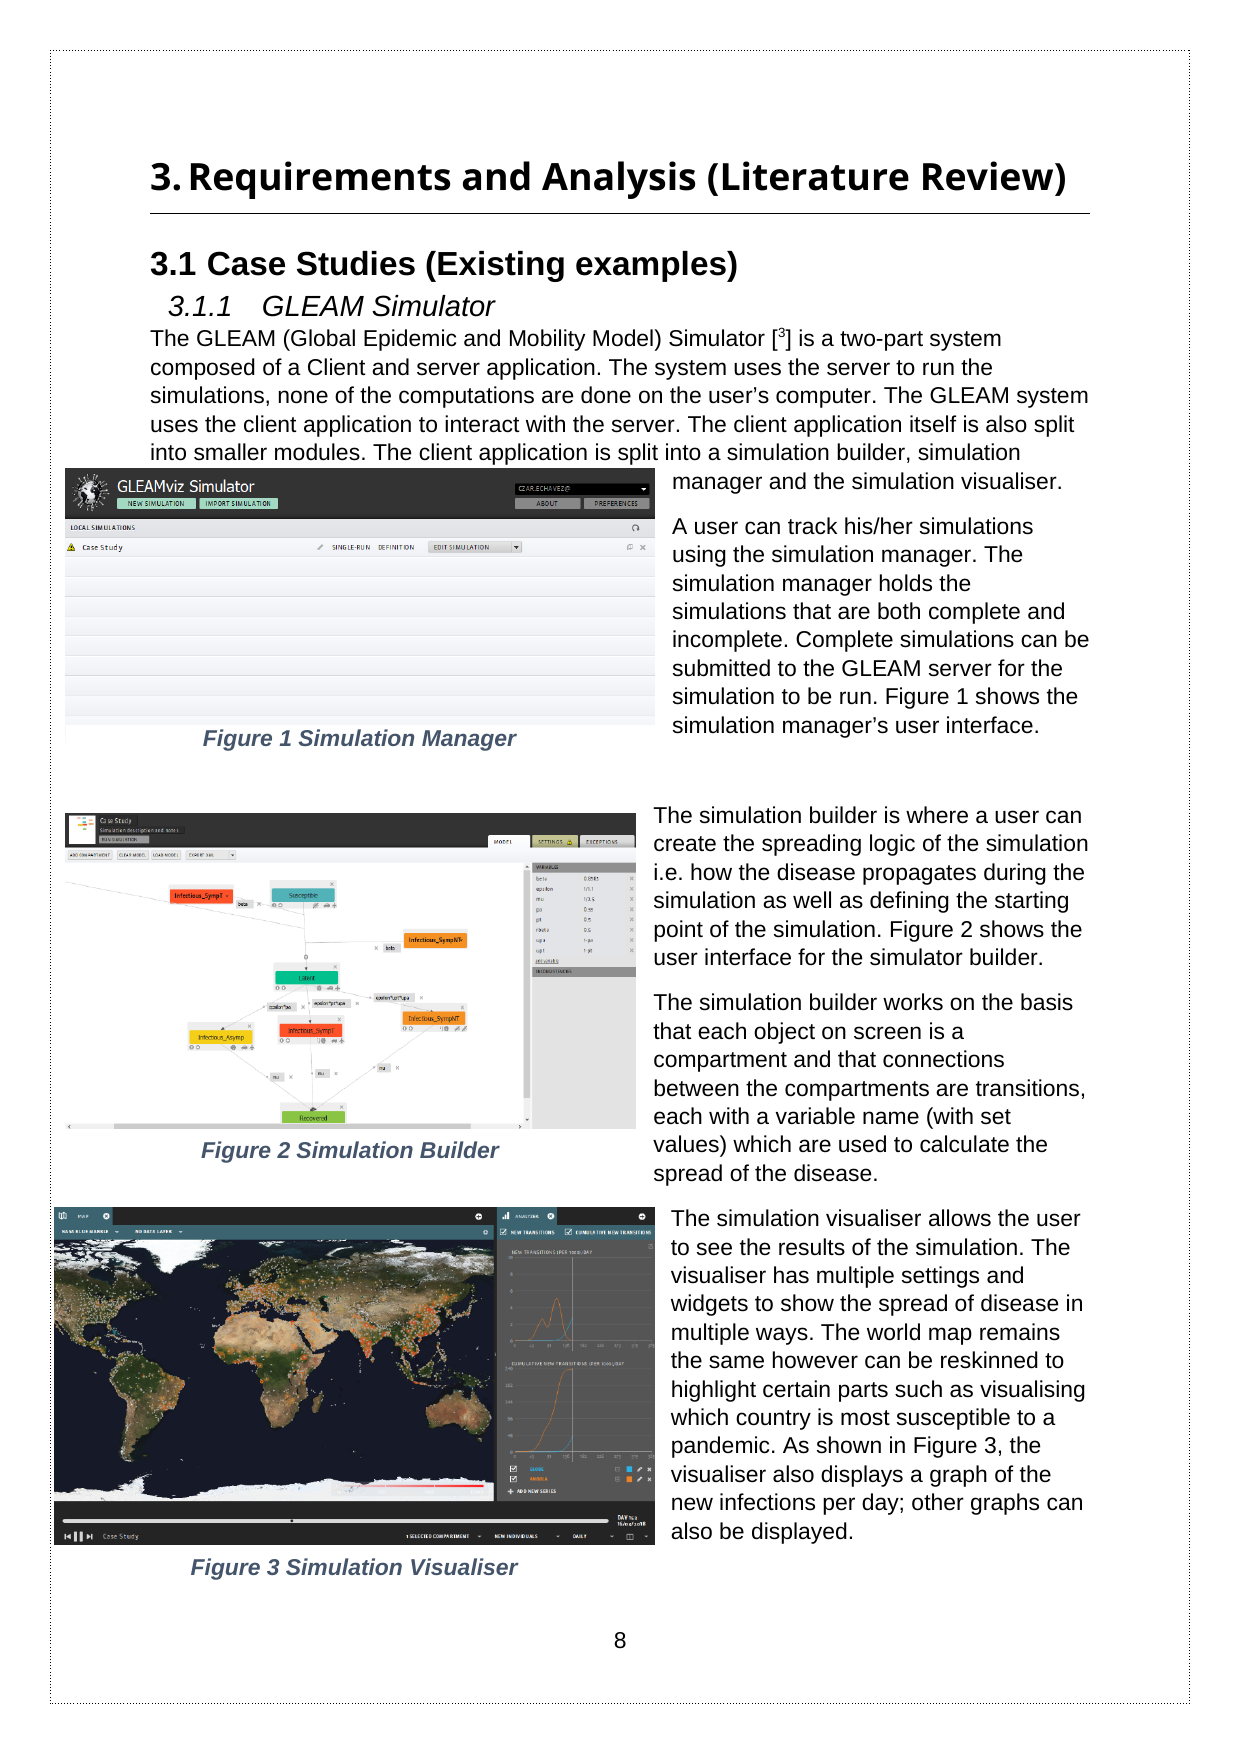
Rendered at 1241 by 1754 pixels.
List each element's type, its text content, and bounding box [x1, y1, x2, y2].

text The GLEAM (Global Epidemic and Mobility Model) Simulator [] is a two-part system composed of a Client and server application. The system uses the server to run the simulations, none of the computations are done on the user’s computer. The GLEAM system uses the client application to interact with the server. The client application itself is also split into smaller modules. The client application is split into a simulation builder, simulation manager and the simulation visualiser. [150, 325, 1090, 494]
subtitle GLEAM Simulator [168, 289, 1090, 323]
text The simulation builder is where a user can create the spreading logic of the simulation i.e. how the disease propagates during the simulation as well as defining the starting point of the simulation. Figure 2 shows the user interface for the simulator builder. [150, 802, 1090, 971]
subtitle Requirements and Analysis (Literature Review) [150, 150, 1090, 213]
picture [65, 468, 655, 724]
text A user can track his/her simulations using the simulation manager. The simulation manager holds the simulations that are both complete and incomplete. Complete simulations can be submitted to the GLEAM server for the simulation to be run. Figure 1 shows the simulation manager’s user interface. [655, 513, 1090, 738]
text The simulation builder works on the basis that each object on screen is a compartment and that connections between the compartments are transitions, each with a variable name (with set values) which are used to calculate the spread of the disease. [150, 989, 1090, 1186]
picture [65, 813, 636, 1129]
picture [54, 1207, 655, 1545]
subtitle Case Studies (Existing examples) [150, 244, 1090, 282]
